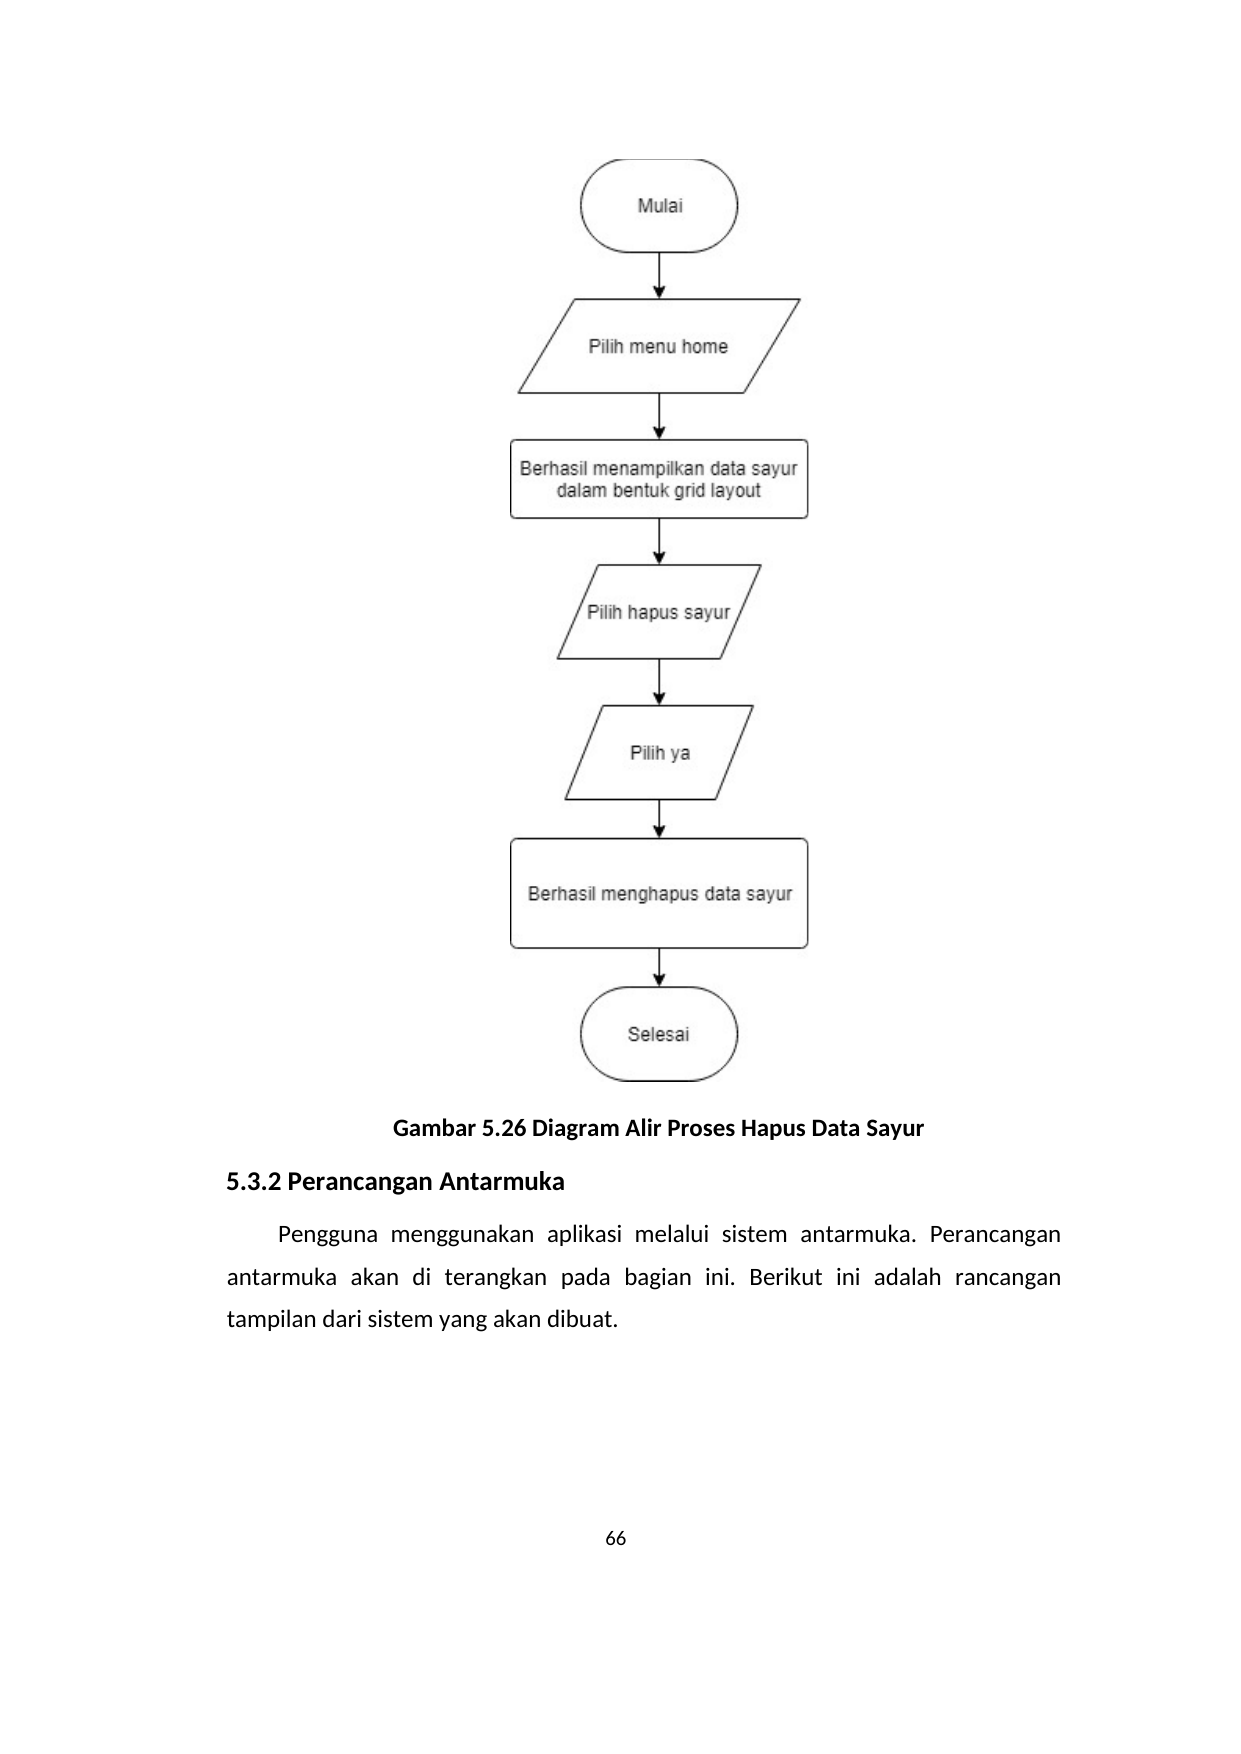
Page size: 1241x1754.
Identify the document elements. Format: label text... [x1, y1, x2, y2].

subtitle 5.3.2 Perancangan Antarmuka [226, 1164, 1092, 1197]
picture [510, 159, 809, 1082]
subtitle Gambar 5.26 Diagram Alir Proses Hapus Data Sayur [226, 1112, 1092, 1143]
text Pengguna menggunakan aplikasi melalui sistem antarmuka. Perancangan antarmuka akan di terangkan pada bagian ini. Berikut ini adalah rancangan tampilan dari sistem yang akan dibuat. [227, 1218, 1062, 1334]
